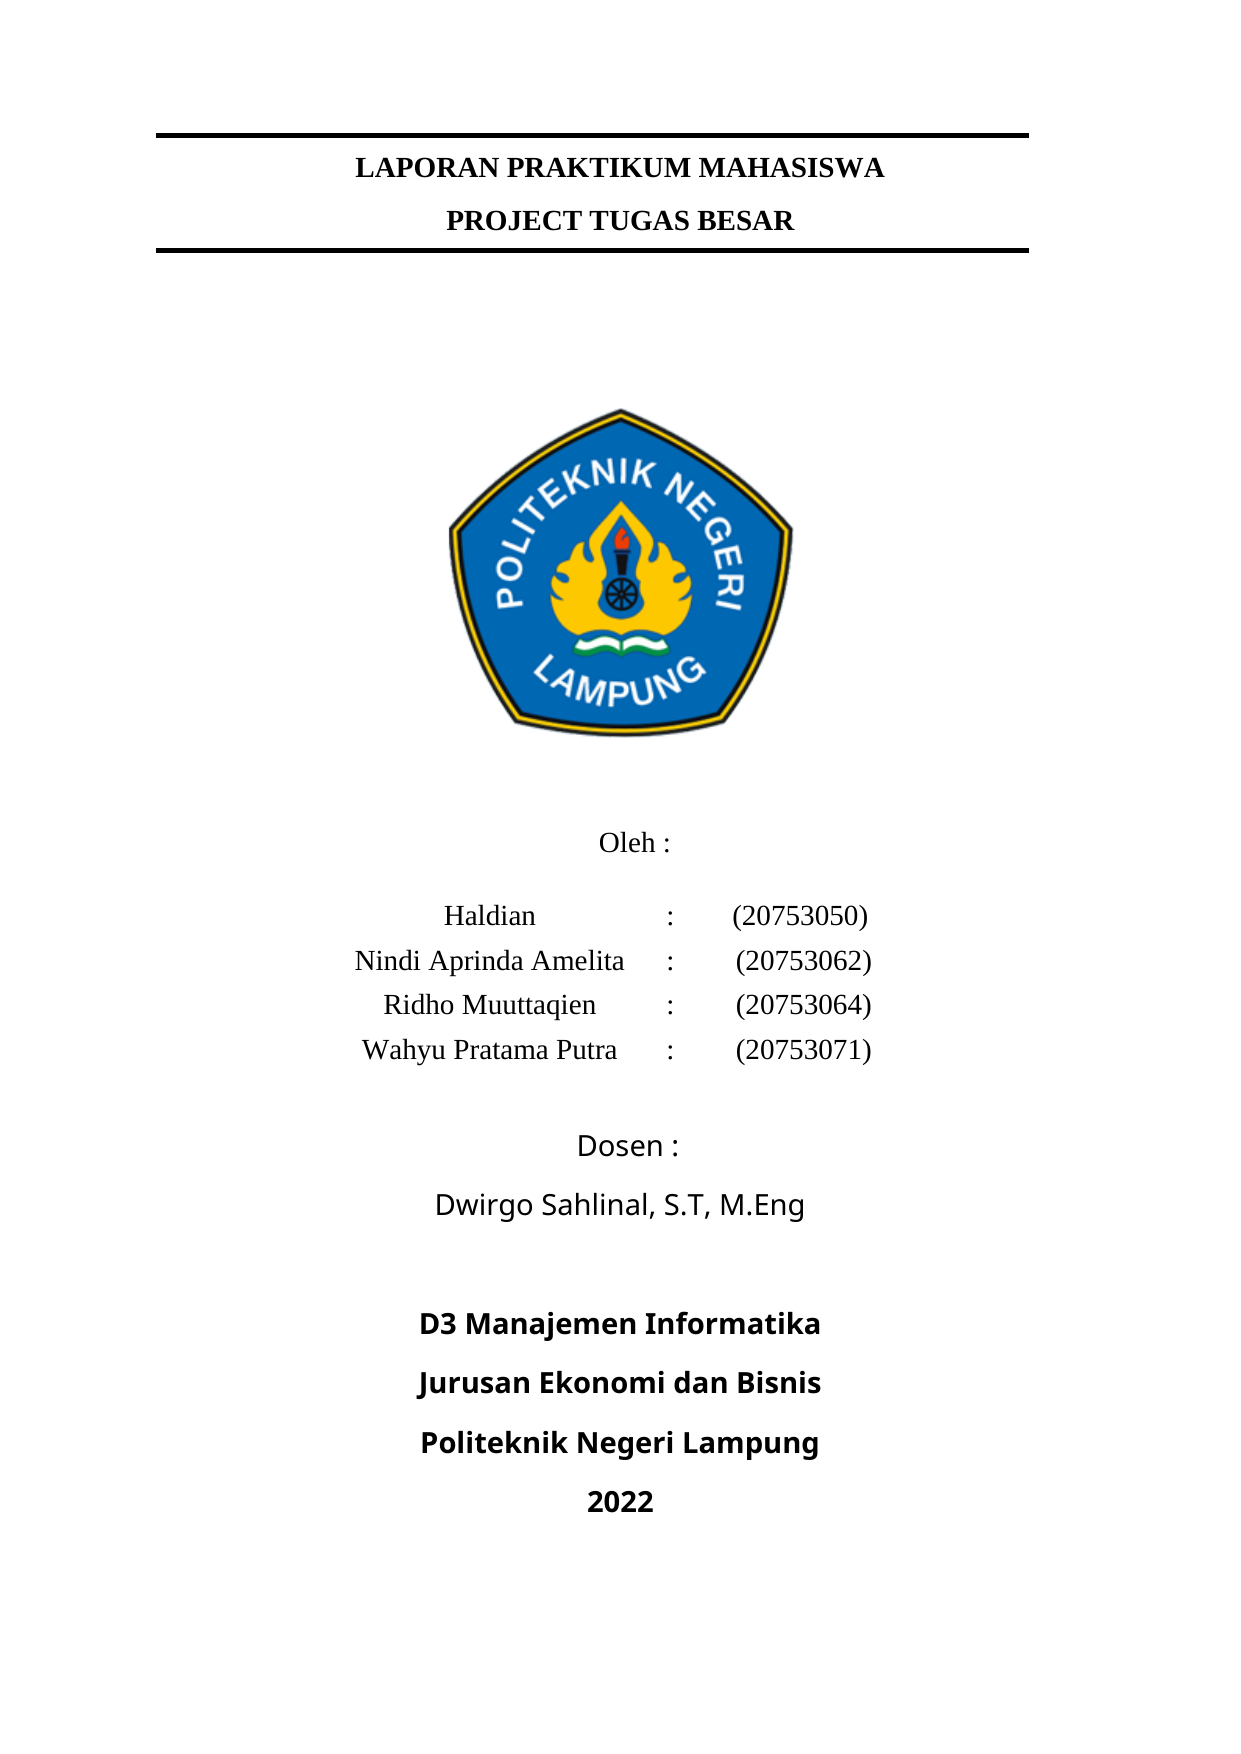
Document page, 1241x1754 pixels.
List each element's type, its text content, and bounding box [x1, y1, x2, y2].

text D3 Manajemen Informatika [150, 1303, 1090, 1343]
table_cell Wahyu Pratama Putra [324, 1032, 655, 1077]
text PROJECT TUGAS BESAR [150, 203, 1090, 236]
table_header Haldian [324, 898, 655, 943]
text 2022 [150, 1482, 1090, 1521]
table_cell Nindi Aprinda Amelita [324, 943, 655, 987]
text Dosen : [150, 1125, 1090, 1164]
text Oleh : [150, 826, 1090, 859]
text LAPORAN PRAKTIKUM MAHASISWA [150, 150, 1090, 183]
table_cell (20753071) [686, 1032, 914, 1077]
text Jurusan Ekonomi dan Bisnis [150, 1363, 1090, 1402]
picture [421, 374, 819, 771]
table_header (20753050) [686, 898, 914, 943]
table_cell Ridho Muuttaqien [324, 988, 655, 1032]
text Dwirgo Sahlinal, S.T, M.Eng [150, 1184, 1090, 1224]
text Politeknik Negeri Lampung [150, 1422, 1090, 1462]
table_cell (20753062) [686, 943, 914, 987]
table_header : [655, 898, 686, 943]
table_cell : [655, 988, 686, 1032]
table_cell : [655, 1032, 686, 1077]
table_cell (20753064) [686, 988, 914, 1032]
table_cell : [655, 943, 686, 987]
